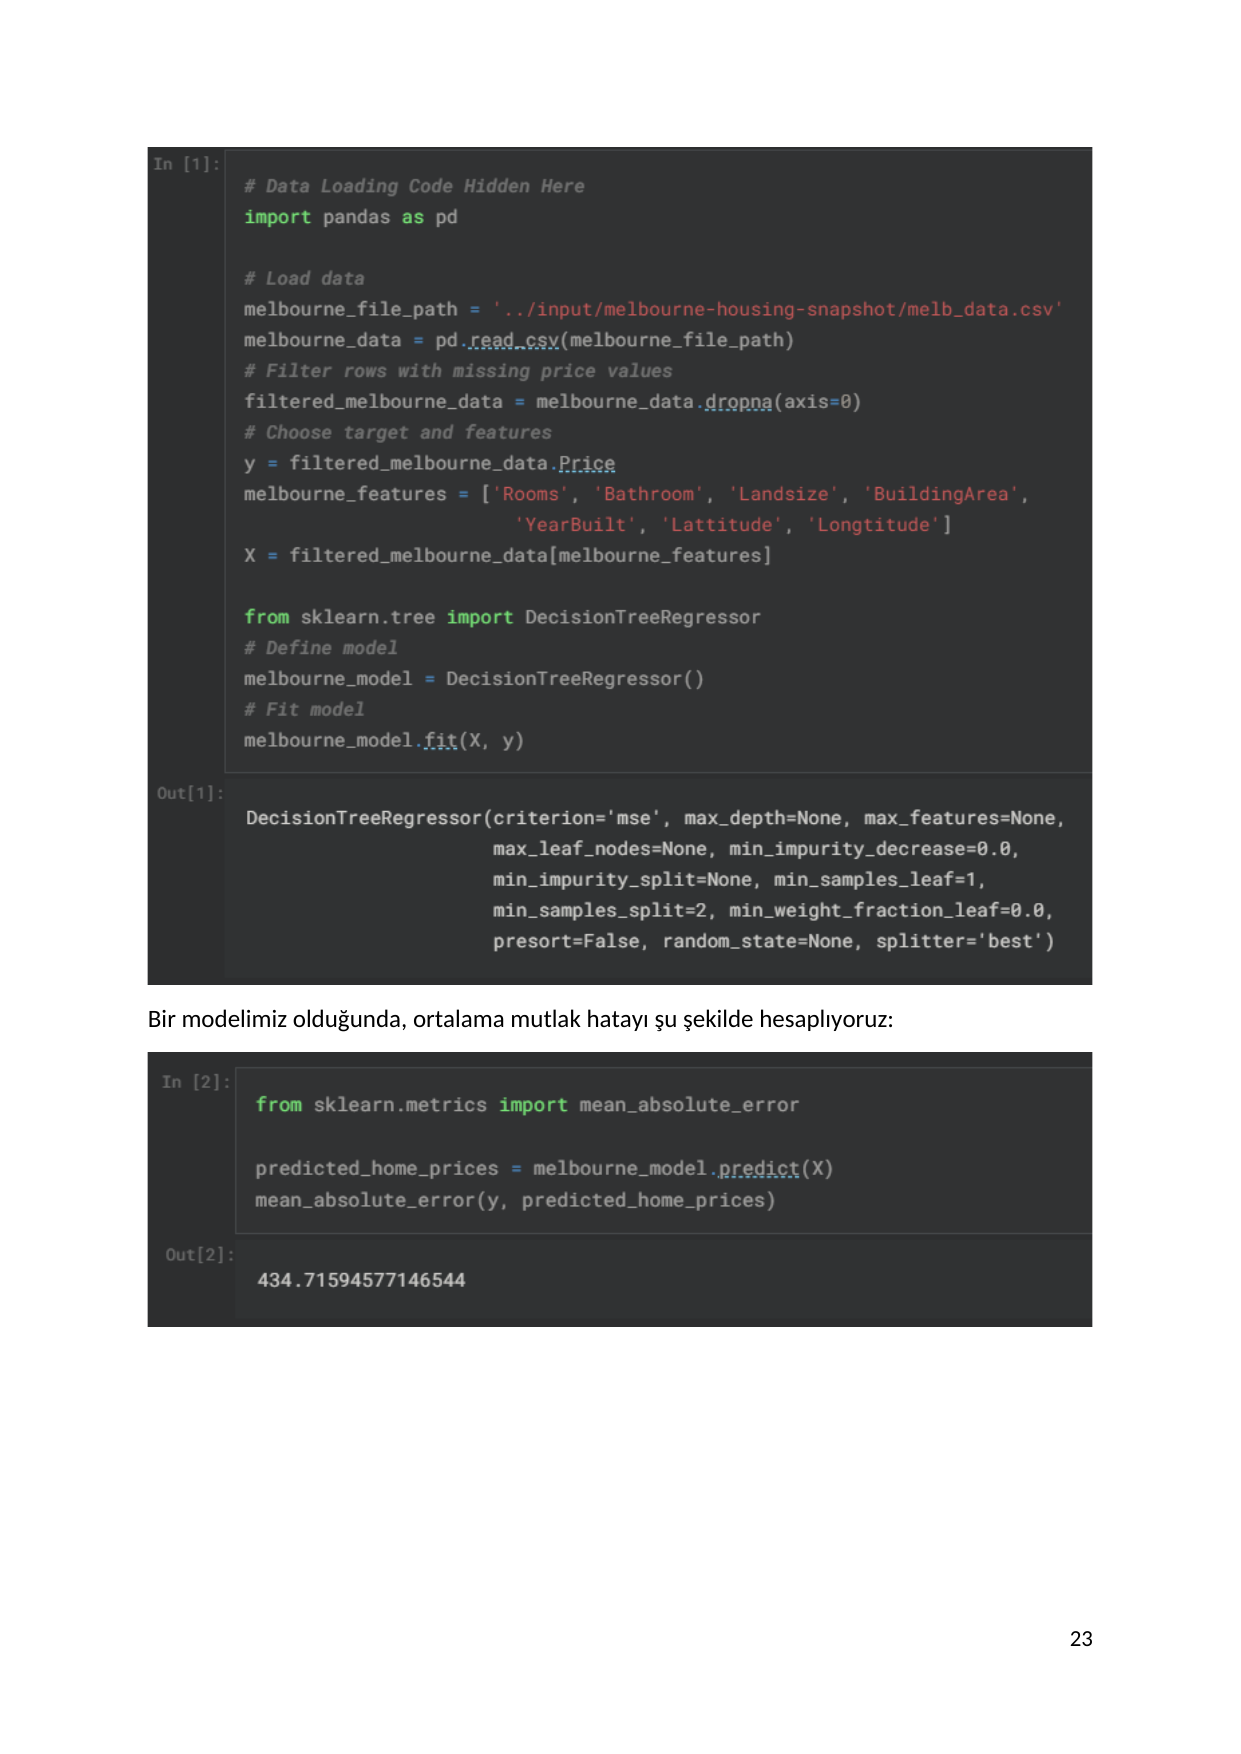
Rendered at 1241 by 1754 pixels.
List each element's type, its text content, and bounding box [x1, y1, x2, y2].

picture [147, 147, 1093, 985]
text Bir modelimiz olduğunda, ortalama mutlak hatayı şu şekilde hesaplıyoruz: [148, 1003, 1093, 1033]
picture [147, 1052, 1093, 1327]
